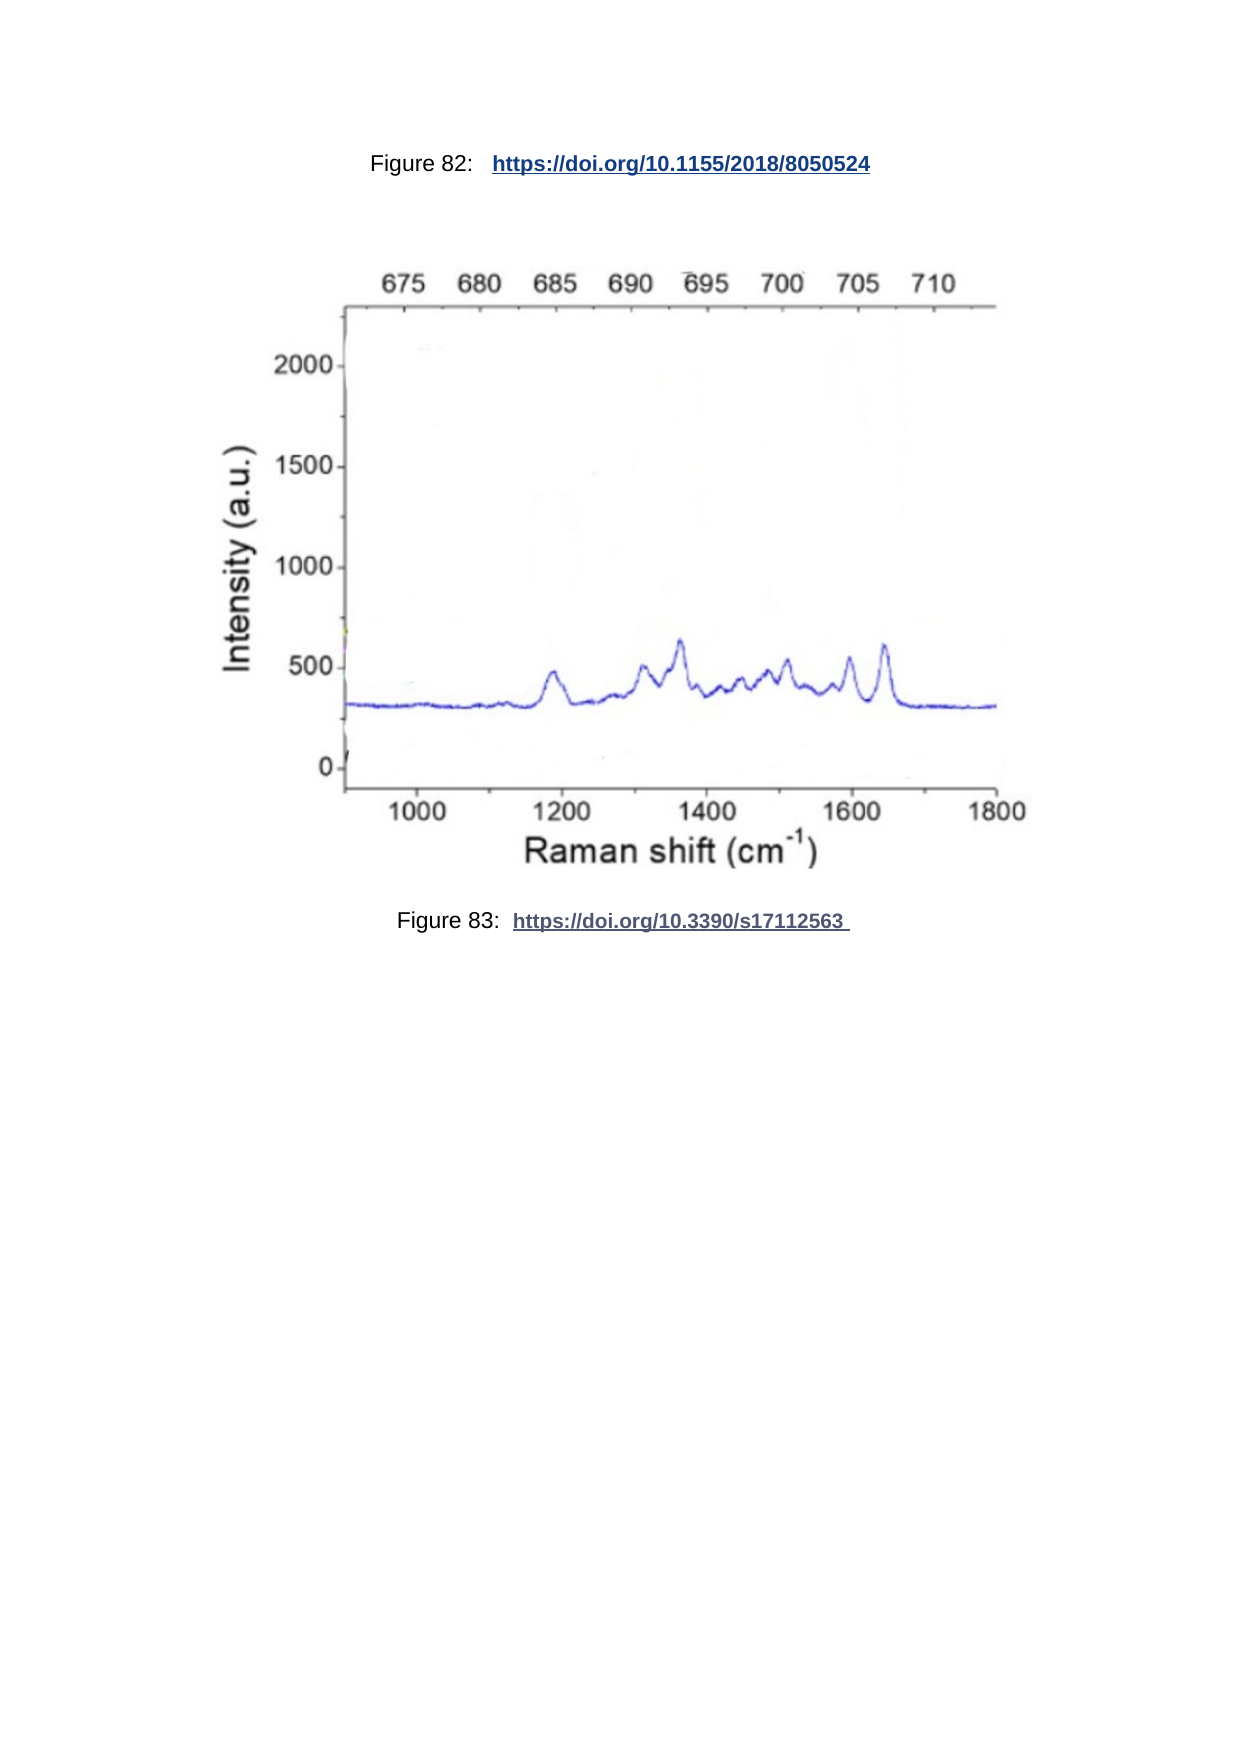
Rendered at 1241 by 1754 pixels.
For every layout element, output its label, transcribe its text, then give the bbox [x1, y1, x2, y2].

picture [204, 214, 1036, 869]
text Figure 82:: https://doi.org/10.1155/2018/8050524 [150, 150, 1090, 176]
text Figure 83:: https://doi.org/10.3390/s17112563 [150, 907, 1090, 933]
